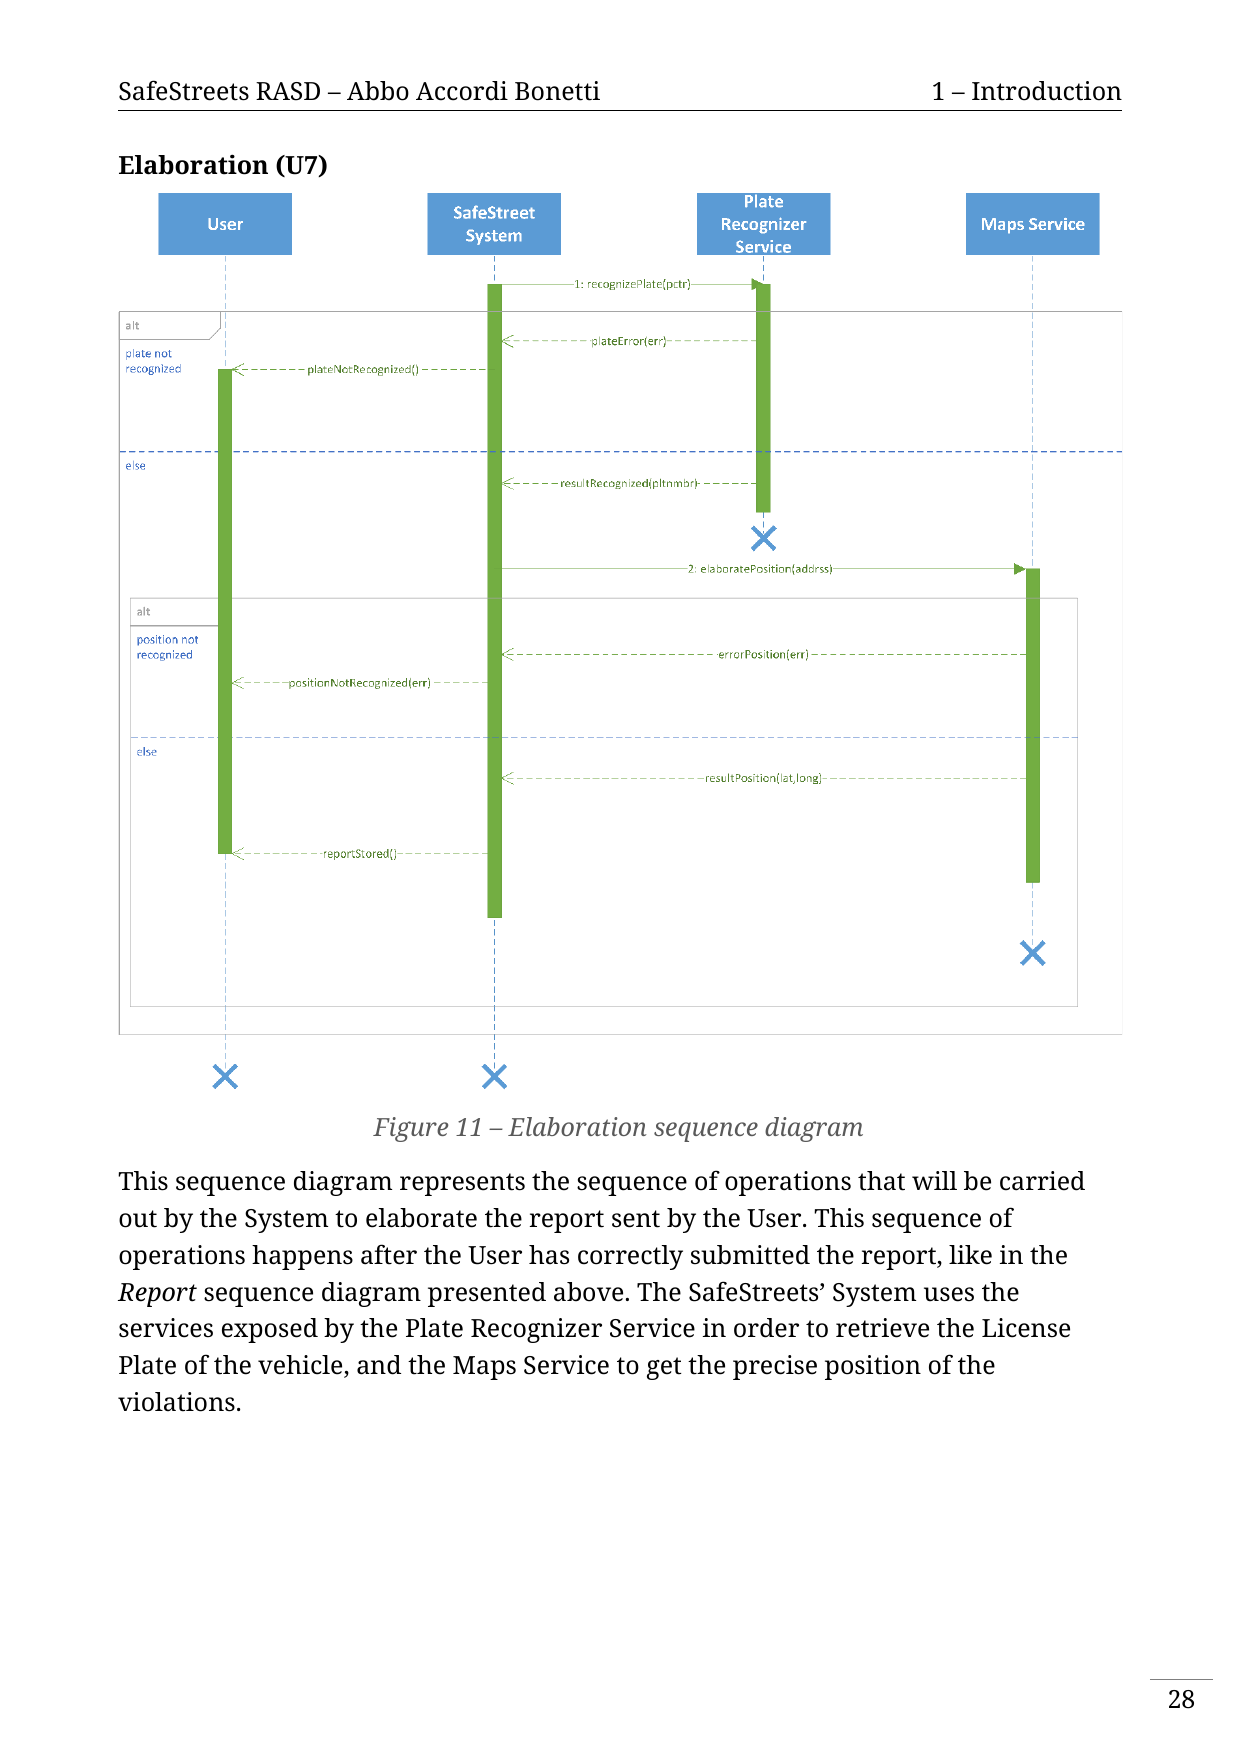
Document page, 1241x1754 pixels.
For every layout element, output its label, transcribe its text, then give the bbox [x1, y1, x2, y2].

text Figure 11 – Elaboration sequence diagram [118, 1109, 1122, 1143]
subtitle Elaboration (U7) [118, 148, 1122, 182]
text This sequence diagram represents the sequence of operations that will be carried out by the System to elaborate the report sent by the User. This sequence of operations happens after the User has correctly submitted the report, like in the Report sequence diagram presented above. The SafeStreets’ System uses the services exposed by the Plate Recognizer Service in order to retrieve the License Plate of the vehicle, and the Maps Service to get the precise position of the violations. [118, 1164, 1122, 1419]
picture [118, 184, 1123, 1090]
